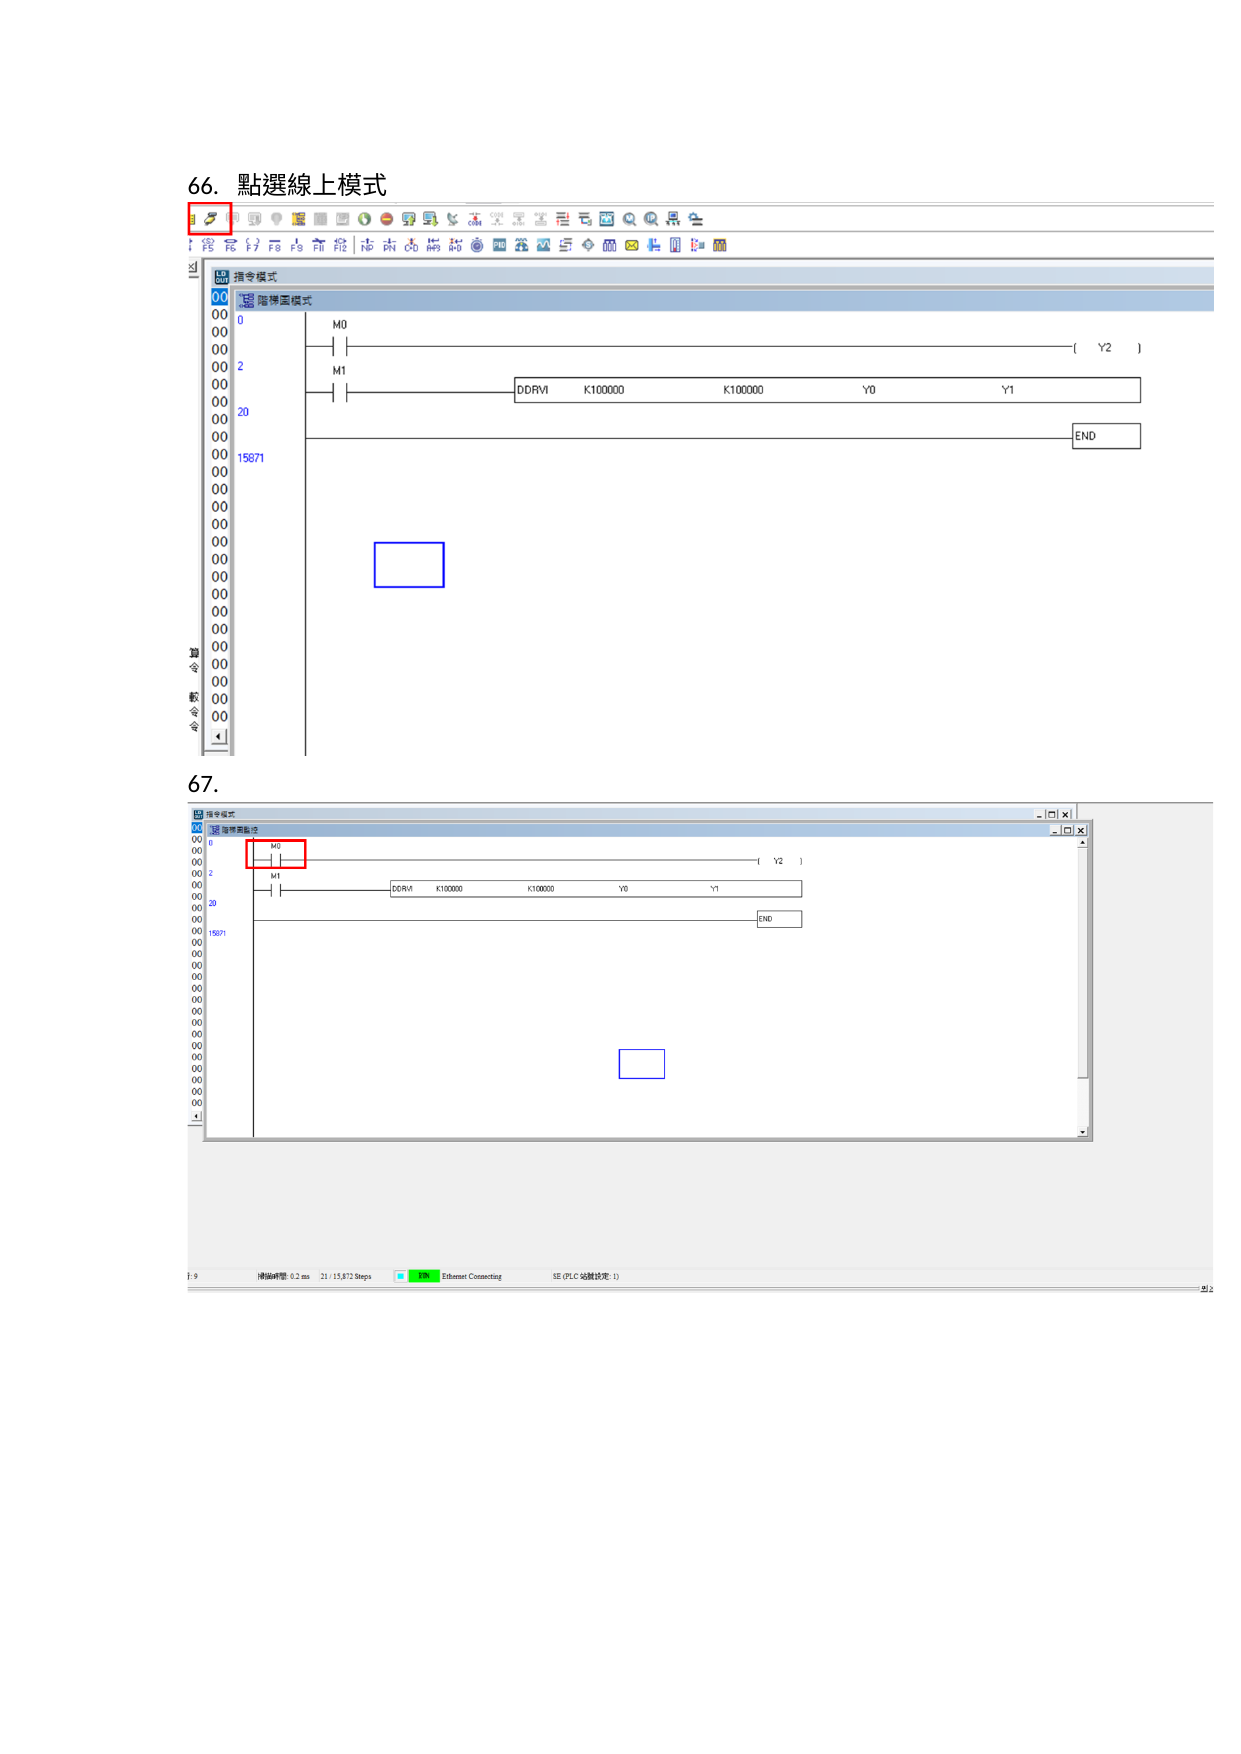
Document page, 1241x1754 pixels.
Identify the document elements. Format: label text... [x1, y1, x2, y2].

picture [187, 802, 1214, 1293]
list 點選線上模式 [187, 164, 1053, 202]
picture [187, 202, 1214, 756]
